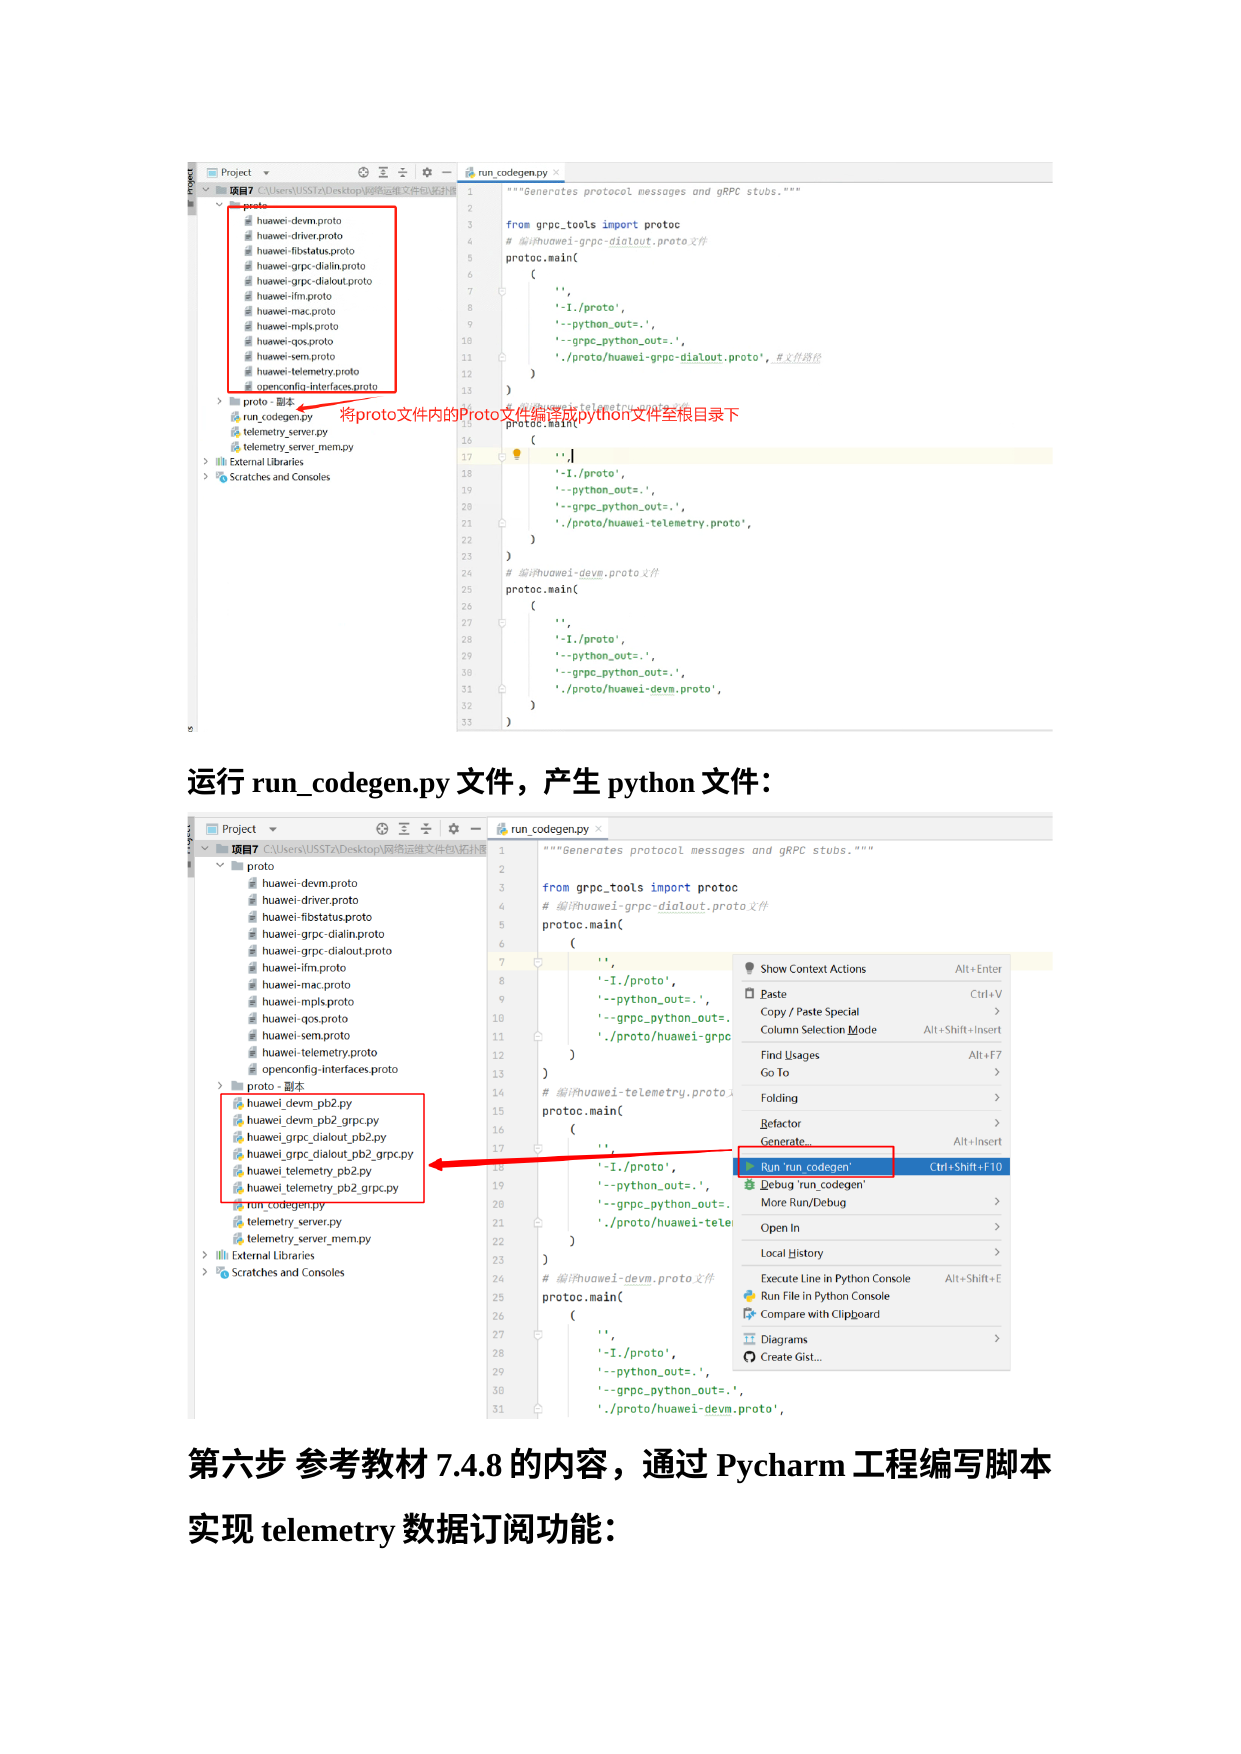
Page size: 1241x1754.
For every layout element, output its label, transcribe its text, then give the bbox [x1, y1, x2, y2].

text 第六步 参考教材7.4.8的内容，通过Pycharm工程编写脚本实现telemetry数据订阅功能： [187, 1429, 1053, 1559]
text 运行run_codegen.py文件，产生python文件： [187, 747, 1053, 812]
picture [187, 162, 1053, 732]
picture [187, 812, 1053, 1419]
